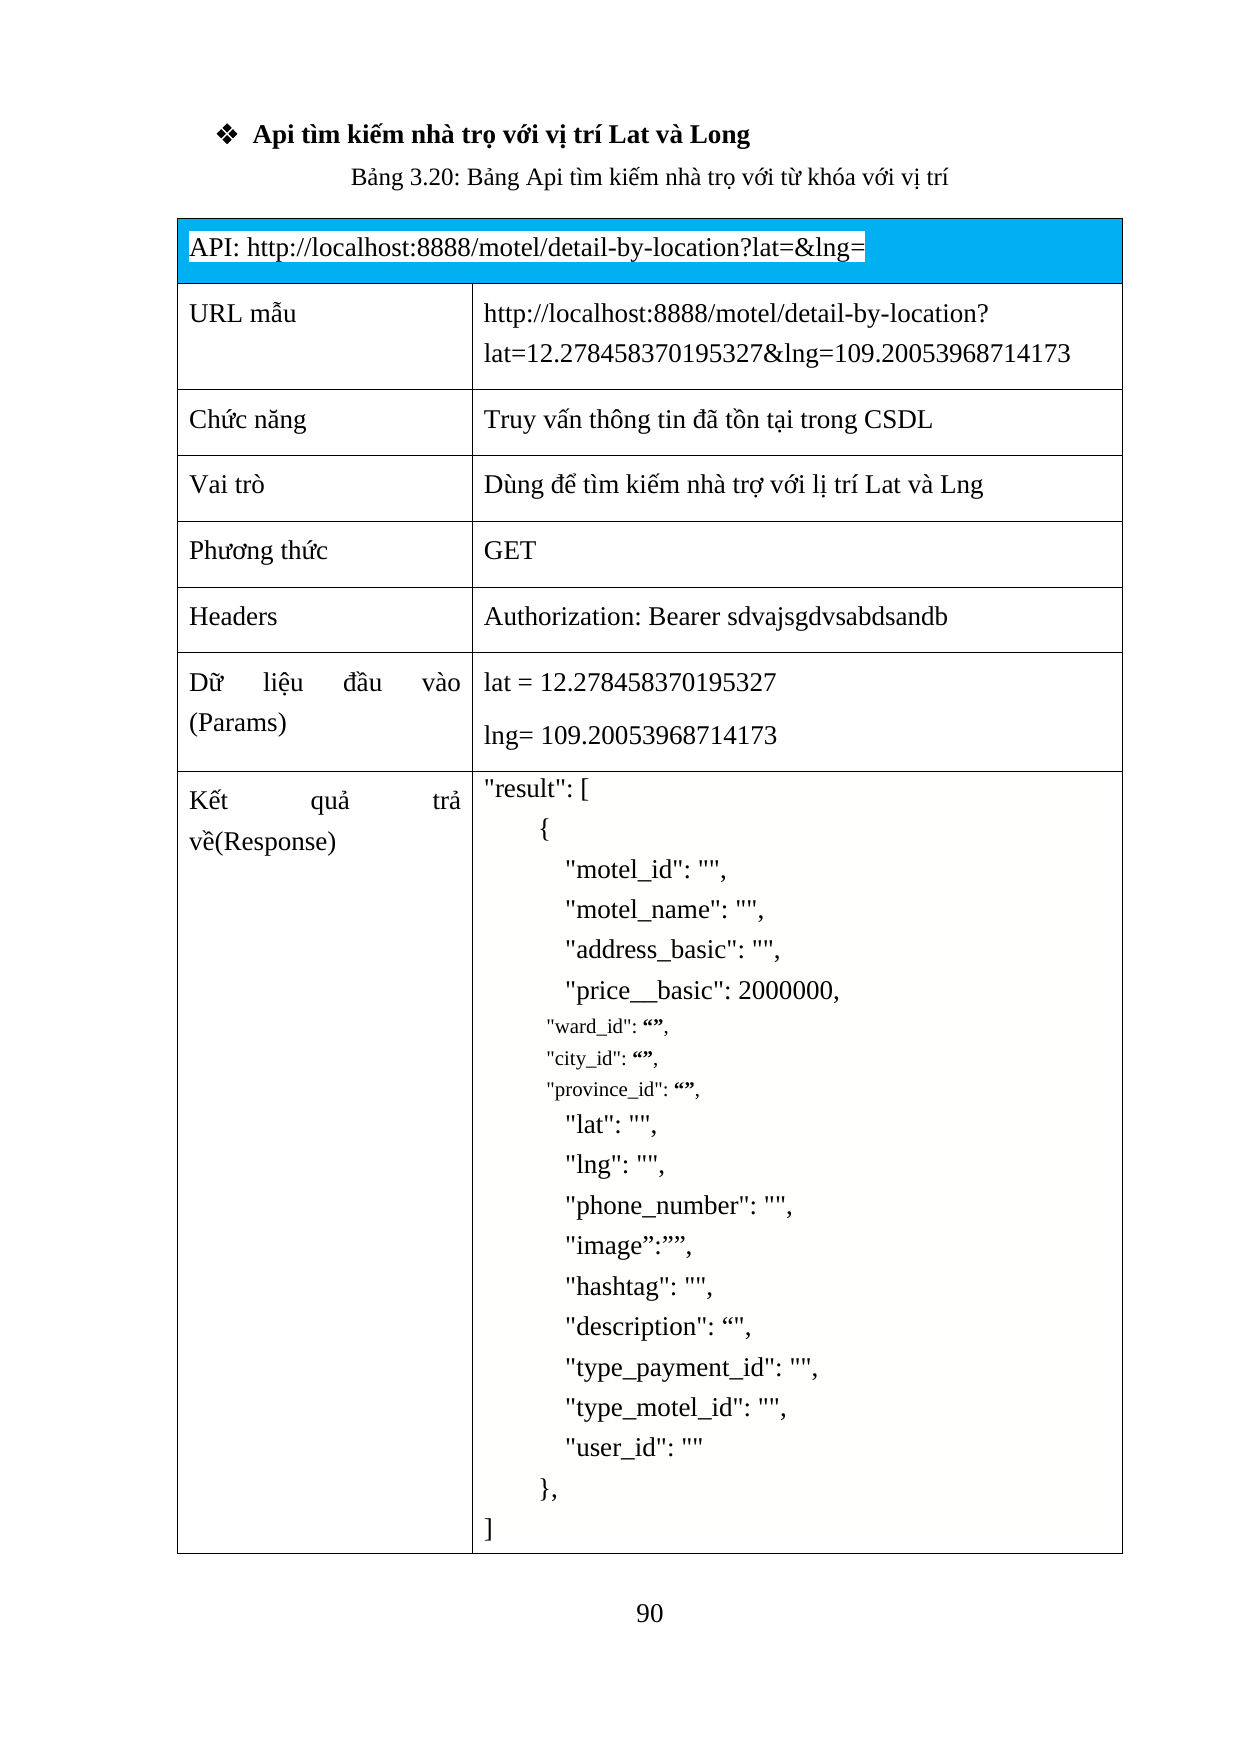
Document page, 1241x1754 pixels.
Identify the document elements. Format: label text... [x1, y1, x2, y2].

table_cell "result": [ { "motel_id": "", "motel_name": "", "address_basic": "", "price__basic": 2000000, "ward_id": “”, "city_id": “”, "province_id": “”, "lat": "", "lng": "", "phone_number": "", "image”:””, "hashtag": "", "description": “", "type_payment_id": "", "type_motel_id": "", "user_id": "" }, ] [473, 772, 1122, 1553]
table_cell Headers [178, 588, 472, 652]
table_cell URL mẫu [178, 284, 472, 389]
text Bảng 3.20: Bảng Api tìm kiếm nhà trọ với từ khóa với vị trí [177, 162, 1122, 191]
table_cell Vai trò [178, 456, 472, 521]
table_cell Chức năng [178, 390, 472, 455]
table_cell GET [473, 522, 1122, 587]
table_cell Phương thức [178, 522, 472, 587]
table_cell Kết quả trả về(Response) [178, 772, 472, 1553]
table_header API: http://localhost:8888/motel/detail-by-location?lat=&lng= [178, 219, 1122, 283]
table_cell Dữ liệu đầu vào (Params) [178, 653, 472, 771]
table_cell http://localhost:8888/motel/detail-by-location?lat=12.278458370195327&lng=109.20053968714173 [473, 284, 1122, 389]
list Api tìm kiếm nhà trọ với vị trí Lat và Long [215, 118, 1122, 149]
table_cell lat = 12.278458370195327 lng= 109.20053968714173 [473, 653, 1122, 771]
table_cell Truy vấn thông tin đã tồn tại trong CSDL [473, 390, 1122, 455]
table_cell Dùng để tìm kiếm nhà trợ với lị trí Lat và Lng [473, 456, 1122, 521]
table_cell Authorization: Bearer sdvajsgdvsabdsandb [473, 588, 1122, 652]
